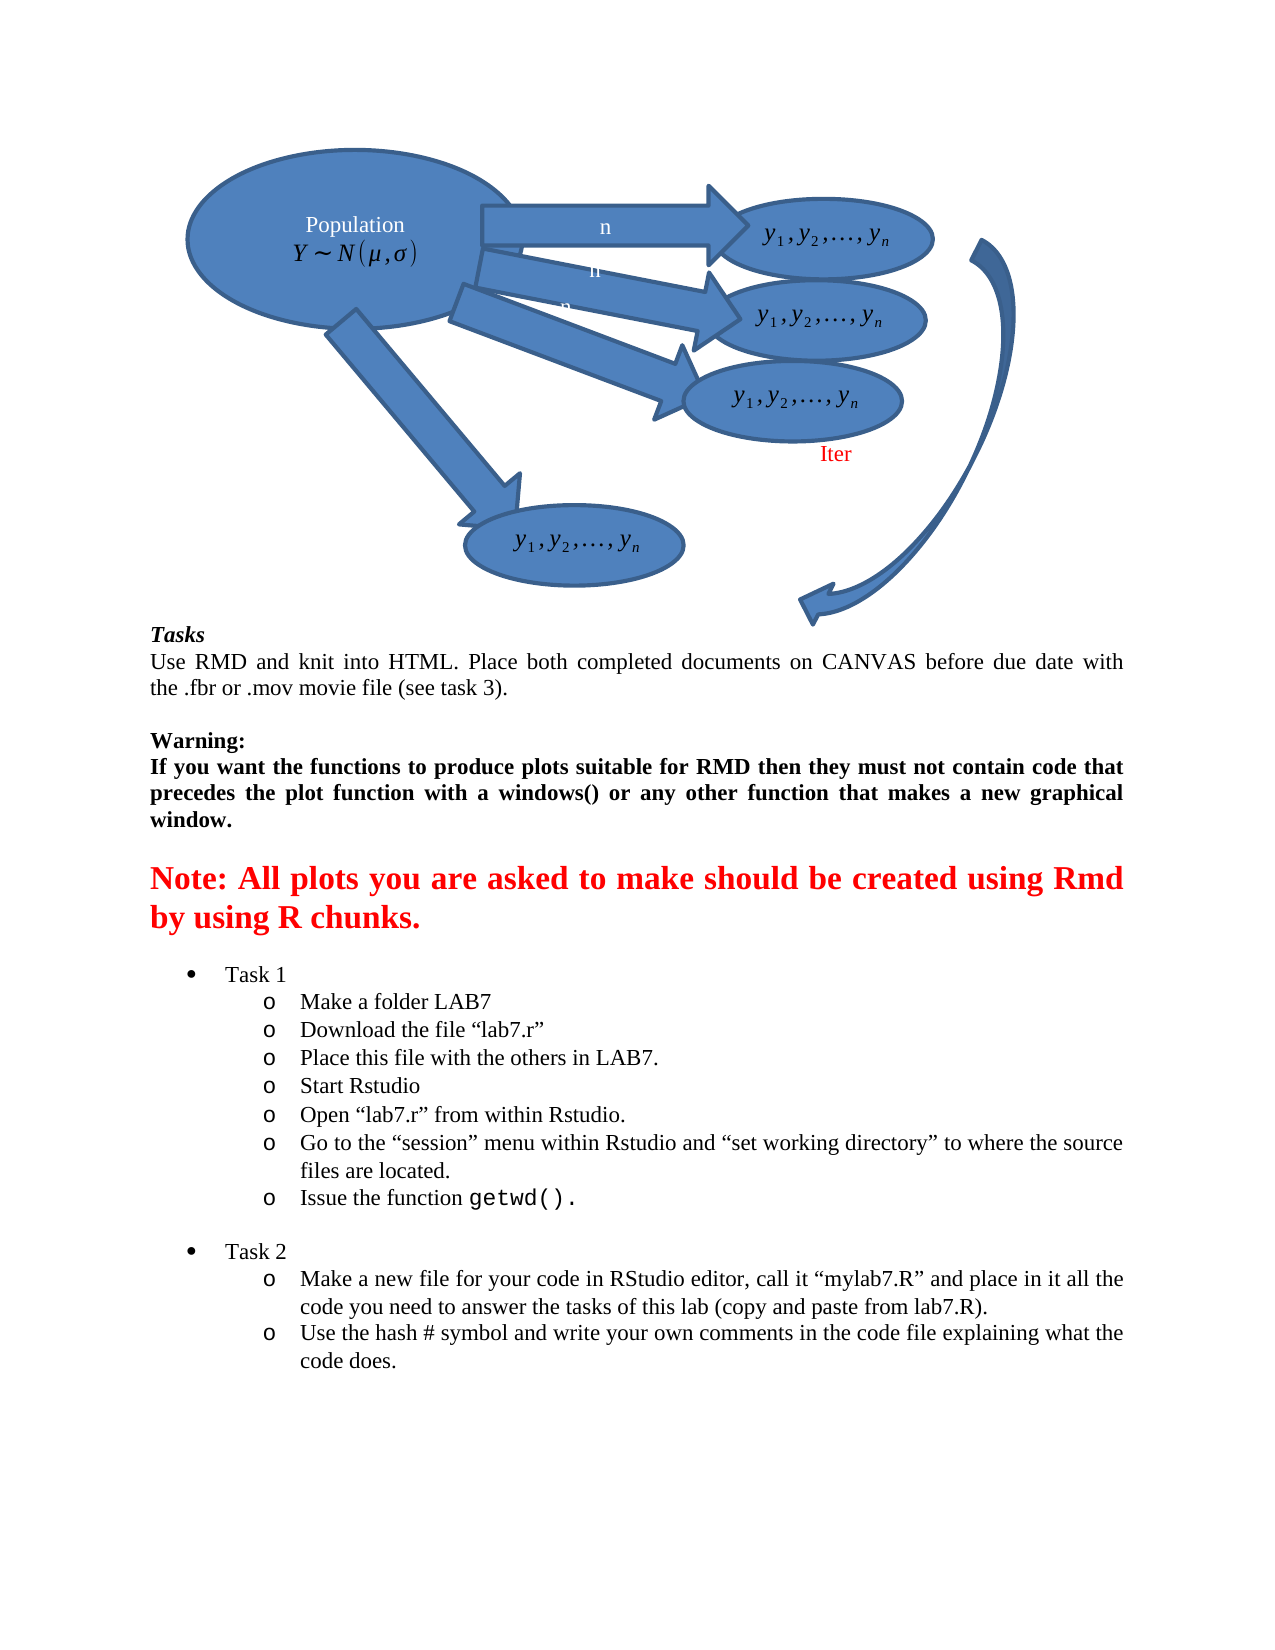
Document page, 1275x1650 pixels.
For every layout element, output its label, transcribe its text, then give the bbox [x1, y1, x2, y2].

text Use RMD and knit into HTML. Place both completed documents on CANVAS before due date with the .fbr or .mov movie file (see task 3). [150, 648, 1125, 700]
list Task 2 [187, 1238, 1125, 1264]
list Task 1 [187, 962, 1125, 988]
text Note: All plots you are asked to make should be created using Rmd by using R chunks. [150, 858, 1125, 935]
list Make a folder LAB7 [262, 988, 1125, 1016]
list Use the hash # symbol and write your own comments in the code file explaining what the code does. [262, 1319, 1125, 1374]
list Place this file with the others in LAB7. [262, 1044, 1125, 1073]
list Issue the function getwd(). [262, 1184, 1125, 1212]
list Download the file “lab7.r” [262, 1016, 1125, 1044]
list Make a new file for your code in RStudio editor, call it “mylab7.R” and place in it all the code you need to answer the tasks of this lab (copy and paste from lab7.R). [262, 1264, 1125, 1319]
list Go to the “session” menu within Rstudio and “set working directory” to where the source files are located. [262, 1129, 1125, 1184]
list Open “lab7.r” from within Rstudio. [262, 1101, 1125, 1129]
subtitle Tasks [150, 621, 1125, 648]
text Warning: [150, 727, 1125, 753]
text If you want the functions to produce plots suitable for RMD then they must not contain code that precedes the plot function with a windows() or any other function that makes a new graphical window. [150, 753, 1125, 832]
list Start Rstudio [262, 1073, 1125, 1101]
